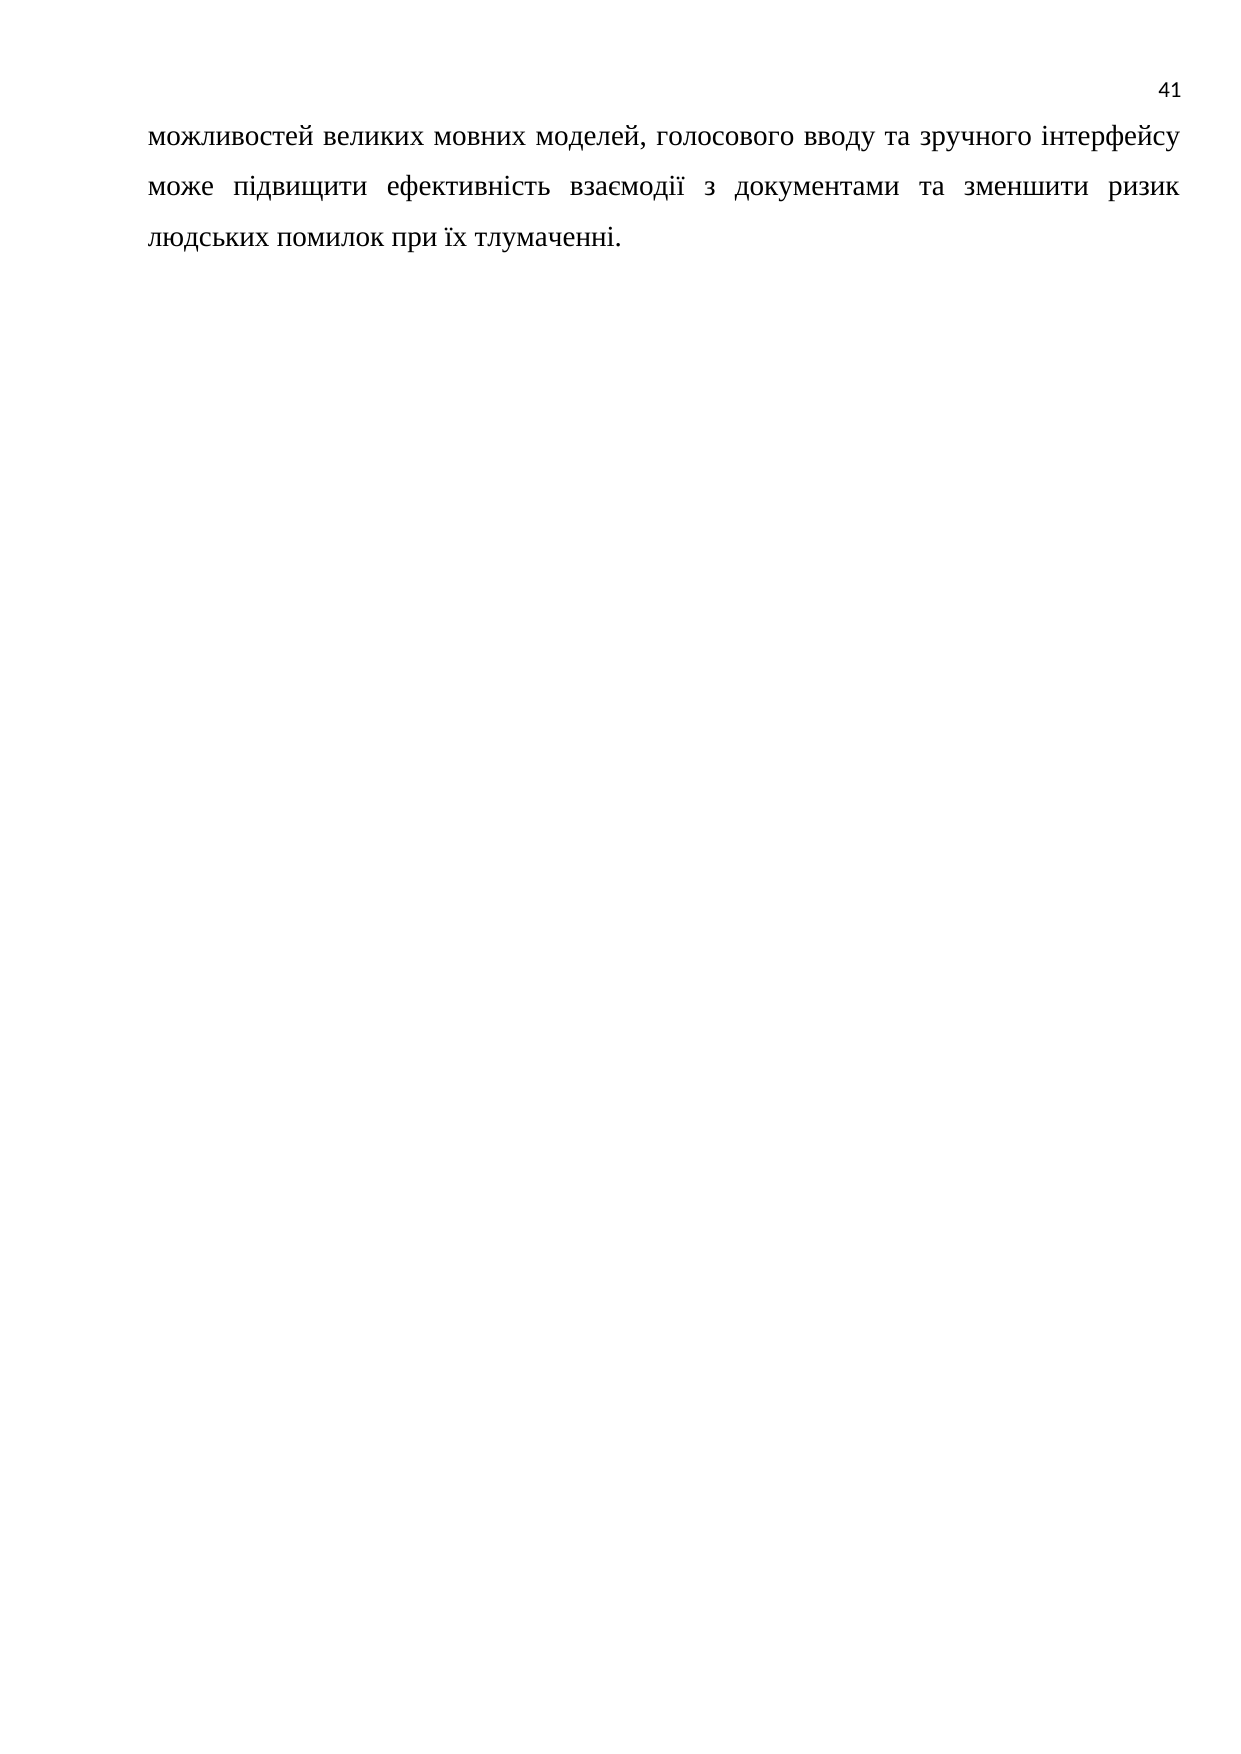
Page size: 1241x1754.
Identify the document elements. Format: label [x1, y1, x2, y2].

text [148, 118, 1181, 252]
